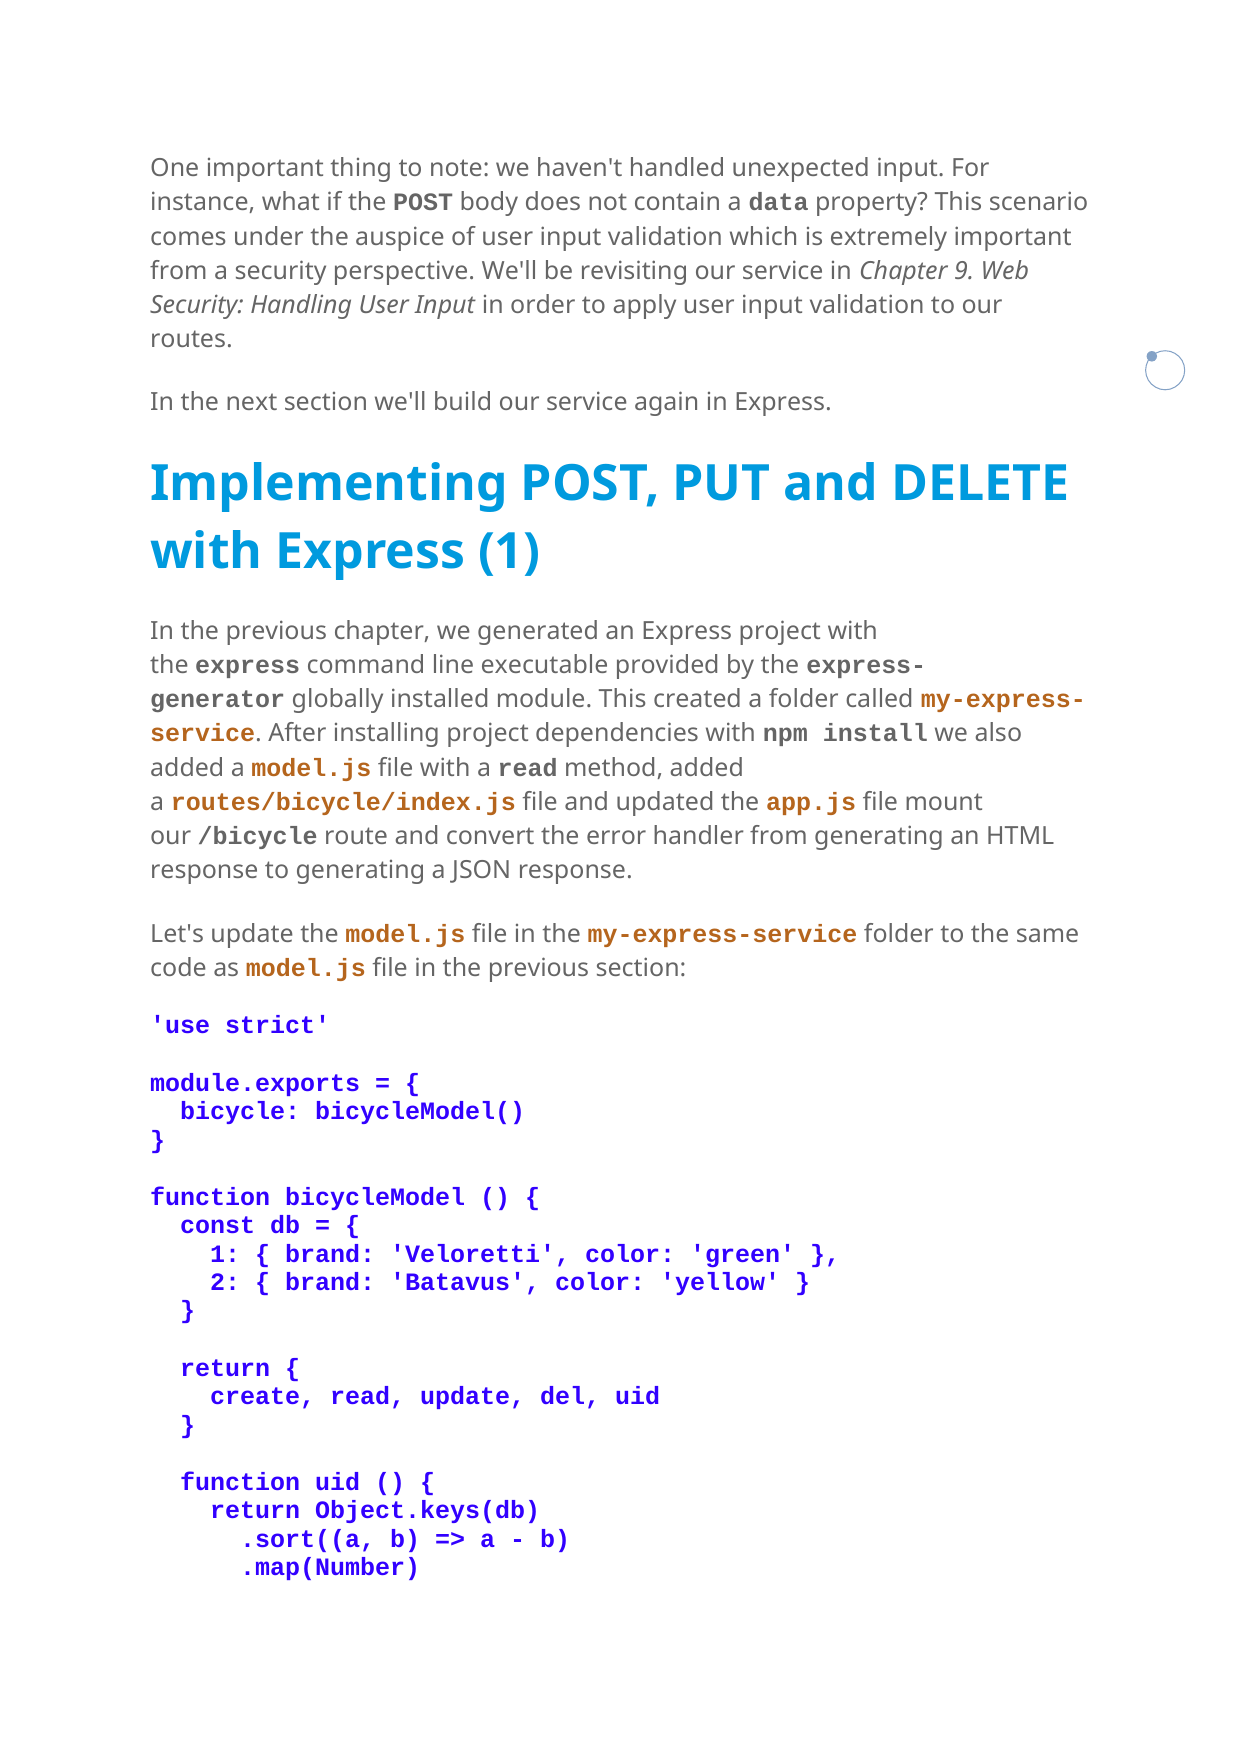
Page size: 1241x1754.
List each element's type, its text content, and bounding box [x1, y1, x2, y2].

text return { create, read, update, del, uid } [150, 1356, 1090, 1441]
text Let's update the model.js file in the my-express-service folder to the same code as model.js file in the previous section: [150, 915, 1090, 984]
text In the next section we'll build our service again in Express. [150, 384, 1090, 418]
subtitle Implementing POST, PUT and DELETE with Express (1) [150, 447, 1090, 583]
text 'use strict' [150, 1013, 1090, 1041]
text In the previous chapter, we generated an Express project with the express command line executable provided by the express-generator globally installed module. This created a folder called my-express-service. After installing project dependencies with npm install we also added a model.js file with a read method, added a routes/bicycle/index.js file and updated the app.js file mount our /bicycle route and convert the error handler from generating an HTML response to generating a JSON response. [150, 612, 1090, 886]
text function bicycleModel () { const db = { 1: { brand: 'Veloretti', color: 'green' }, 2: { brand: 'Batavus', color: 'yellow' } } [150, 1185, 1090, 1326]
text module.exports = { bicycle: bicycleModel() } [150, 1071, 1090, 1156]
text One important thing to note: we haven't handled unexpected input. For instance, what if the POST body does not contain a data property? This scenario comes under the auspice of user input validation which is extremely important from a security perspective. We'll be revisiting our service in Chapter 9. Web Security: Handling User Input in order to apply user input validation to our routes. [150, 150, 1090, 354]
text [150, 1470, 1090, 1583]
